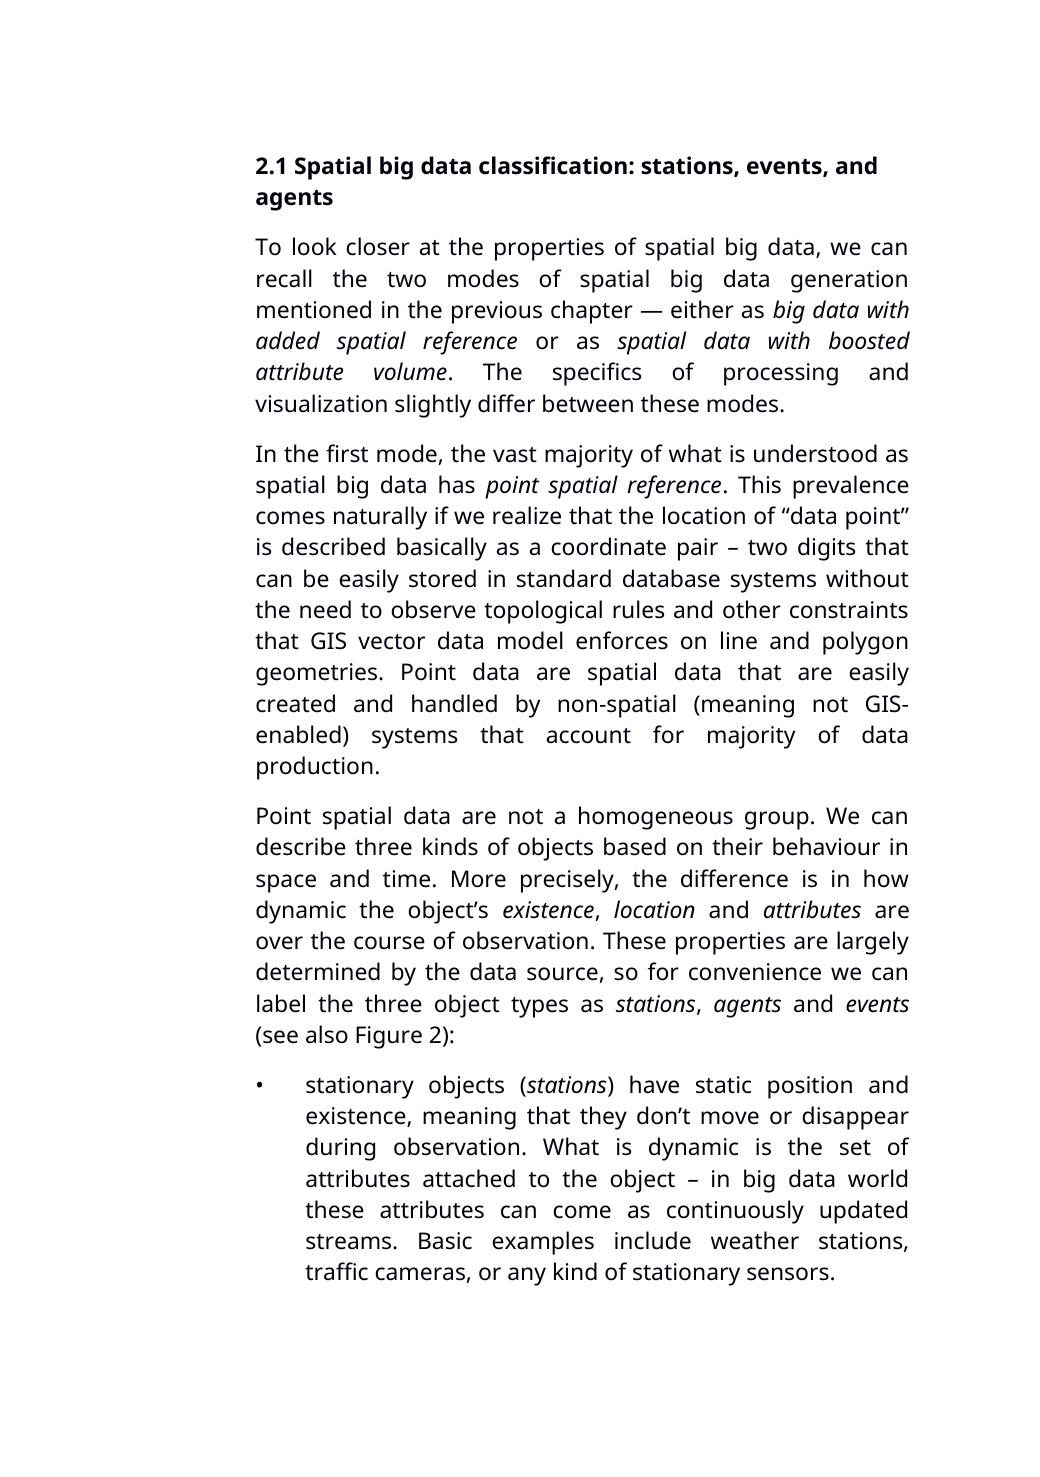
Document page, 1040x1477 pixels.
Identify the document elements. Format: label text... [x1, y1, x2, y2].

text Point spatial data are not a homogeneous group. We can describe three kinds of objects based on their behaviour in space and time. More precisely, the difference is in how dynamic the object’s existence, location and attributes are over the course of observation. These properties are largely determined by the data source, so for convenience we can label the three object types as stations, agents and events (see also Figure 2): [255, 800, 910, 1050]
subtitle 2.1 Spatial big data classification: stations, events, and agents [255, 150, 910, 212]
text To look closer at the properties of spatial big data, we can recall the two modes of spatial big data generation mentioned in the previous chapter — either as big data with added spatial reference or as spatial data with boosted attribute volume. The specifics of processing and visualization slightly differ between these modes. [255, 231, 910, 419]
list stationary objects (stations) have static position and existence, meaning that they don’t move or disappear during observation. What is dynamic is the set of attributes attached to the object – in big data world these attributes can come as continuously updated streams. Basic examples include weather stations, traffic cameras, or any kind of stationary sensors. [255, 1069, 910, 1287]
text In the first mode, the vast majority of what is understood as spatial big data has point spatial reference. This prevalence comes naturally if we realize that the location of “data point” is described basically as a coordinate pair – two digits that can be easily stored in standard database systems without the need to observe topological rules and other constraints that GIS vector data model enforces on line and polygon geometries. Point data are spatial data that are easily created and handled by non-spatial (meaning not GIS-enabled) systems that account for majority of data production. [255, 437, 910, 781]
